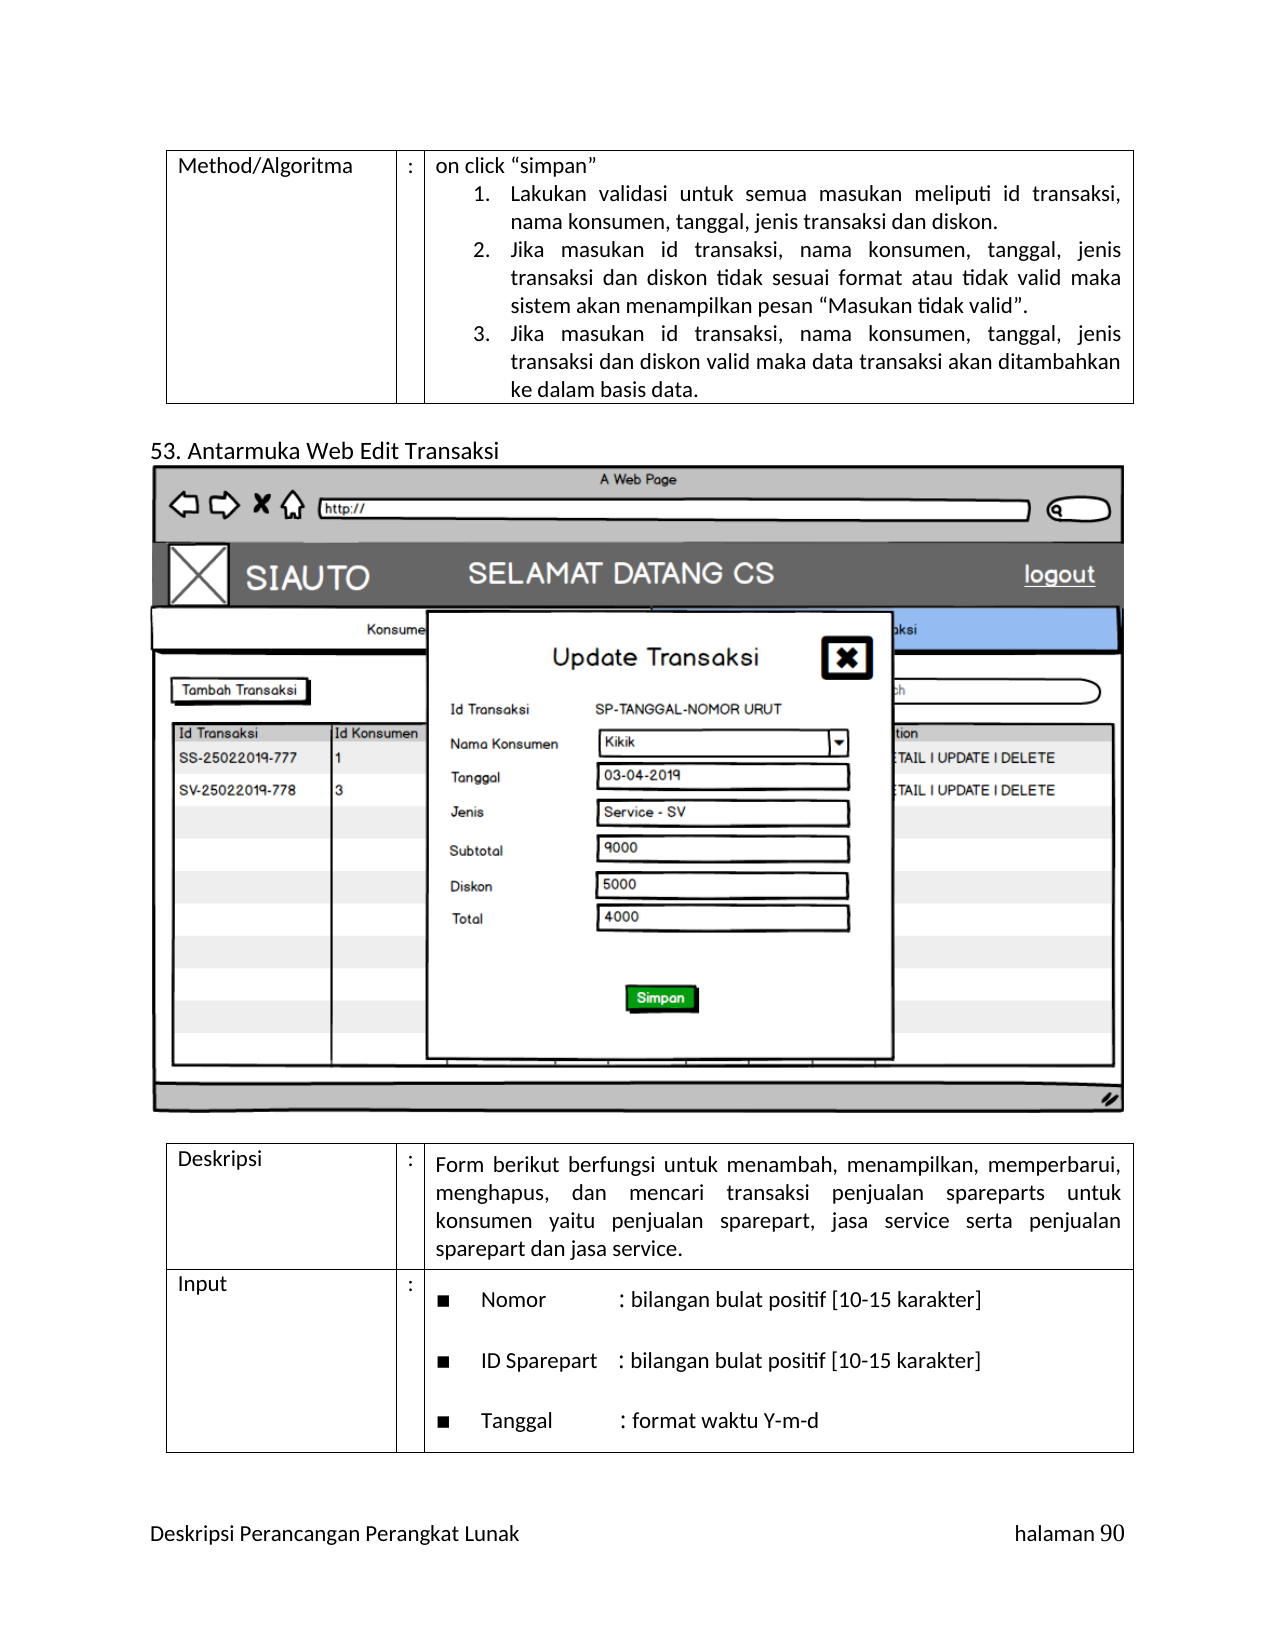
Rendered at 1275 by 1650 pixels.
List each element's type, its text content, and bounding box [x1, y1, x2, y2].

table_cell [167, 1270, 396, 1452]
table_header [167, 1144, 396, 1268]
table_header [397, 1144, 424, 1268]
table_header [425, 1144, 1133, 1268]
list Antarmuka Web Edit Transaksi [150, 435, 1125, 465]
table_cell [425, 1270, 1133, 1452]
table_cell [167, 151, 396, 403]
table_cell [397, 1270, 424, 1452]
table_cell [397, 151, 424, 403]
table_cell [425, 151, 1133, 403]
picture [150, 465, 1124, 1113]
